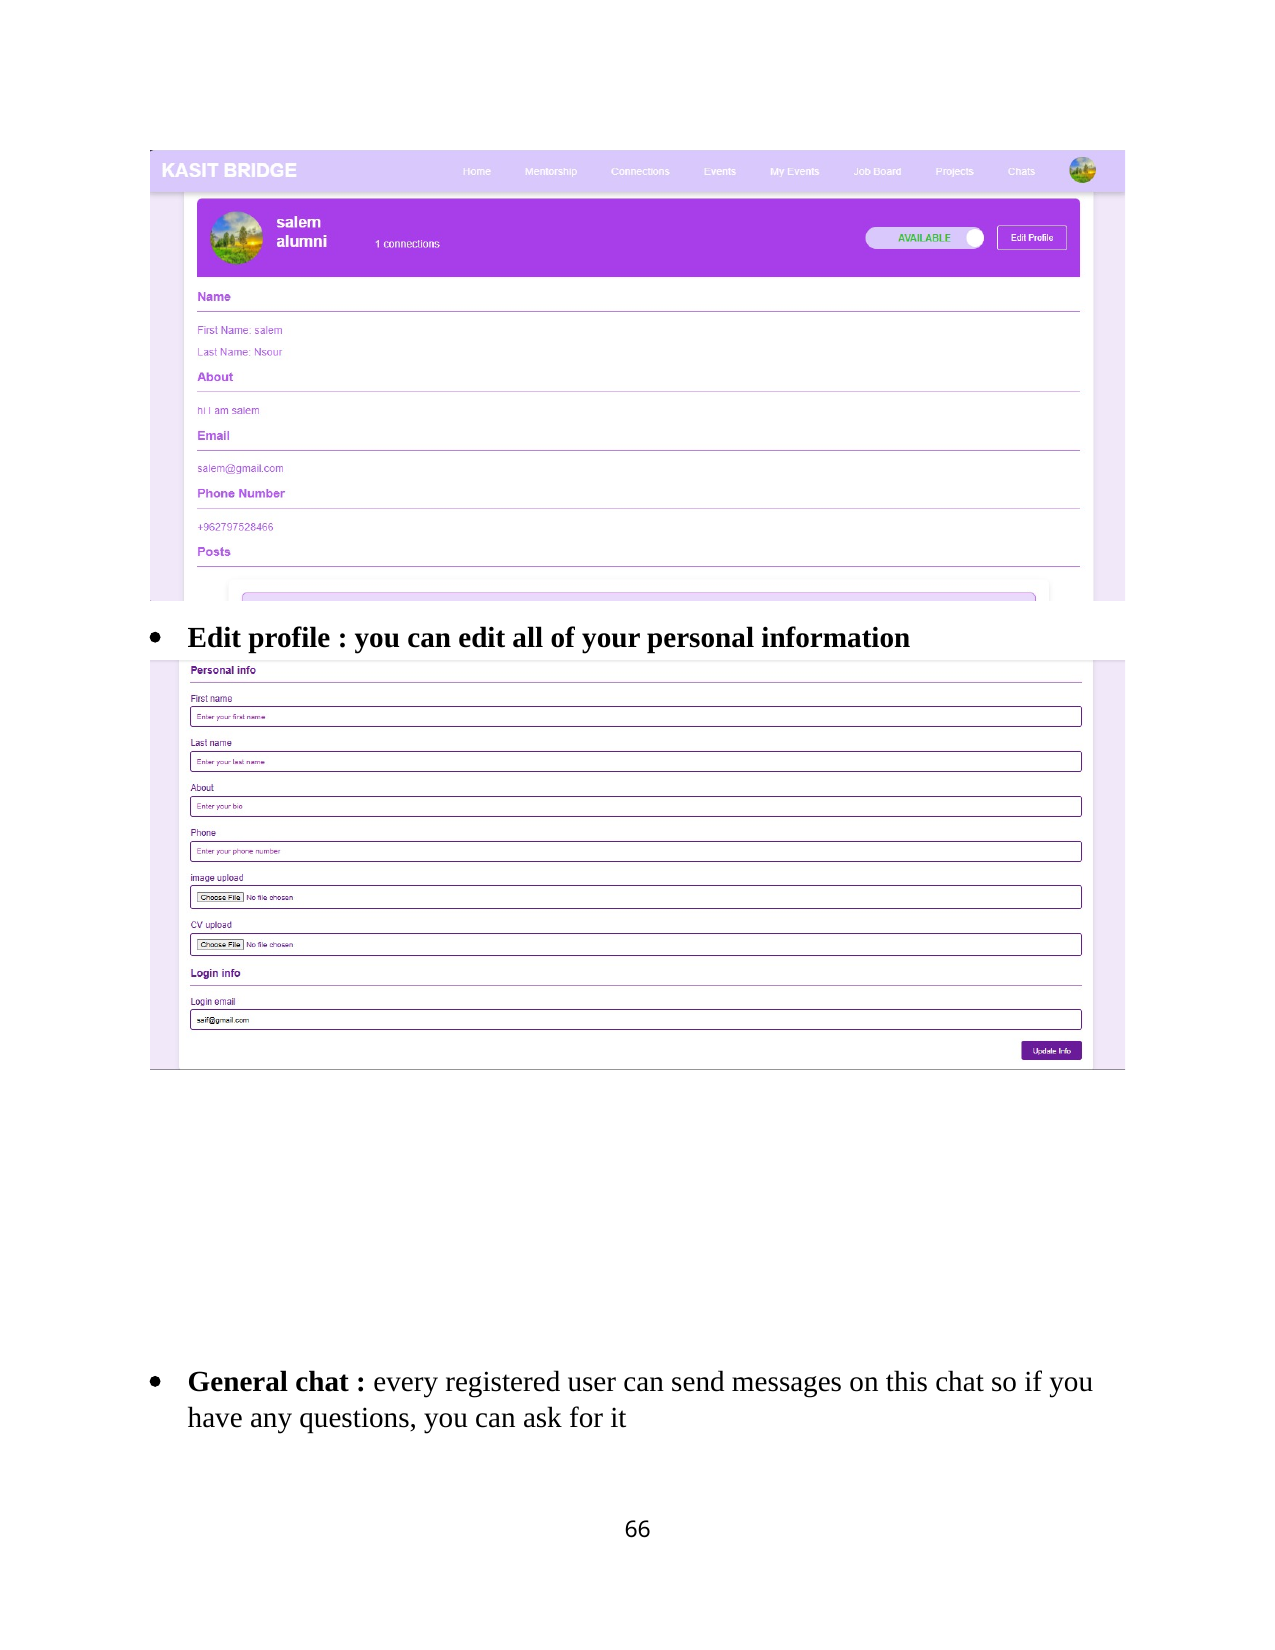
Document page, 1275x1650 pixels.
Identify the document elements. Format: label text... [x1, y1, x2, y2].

list General chat : every registered user can send messages on this chat so if you have any questions, you can ask for it [150, 1364, 1125, 1434]
list Edit profile : you can edit all of your personal information [150, 620, 1125, 654]
picture [150, 660, 1125, 1070]
picture [150, 150, 1125, 601]
